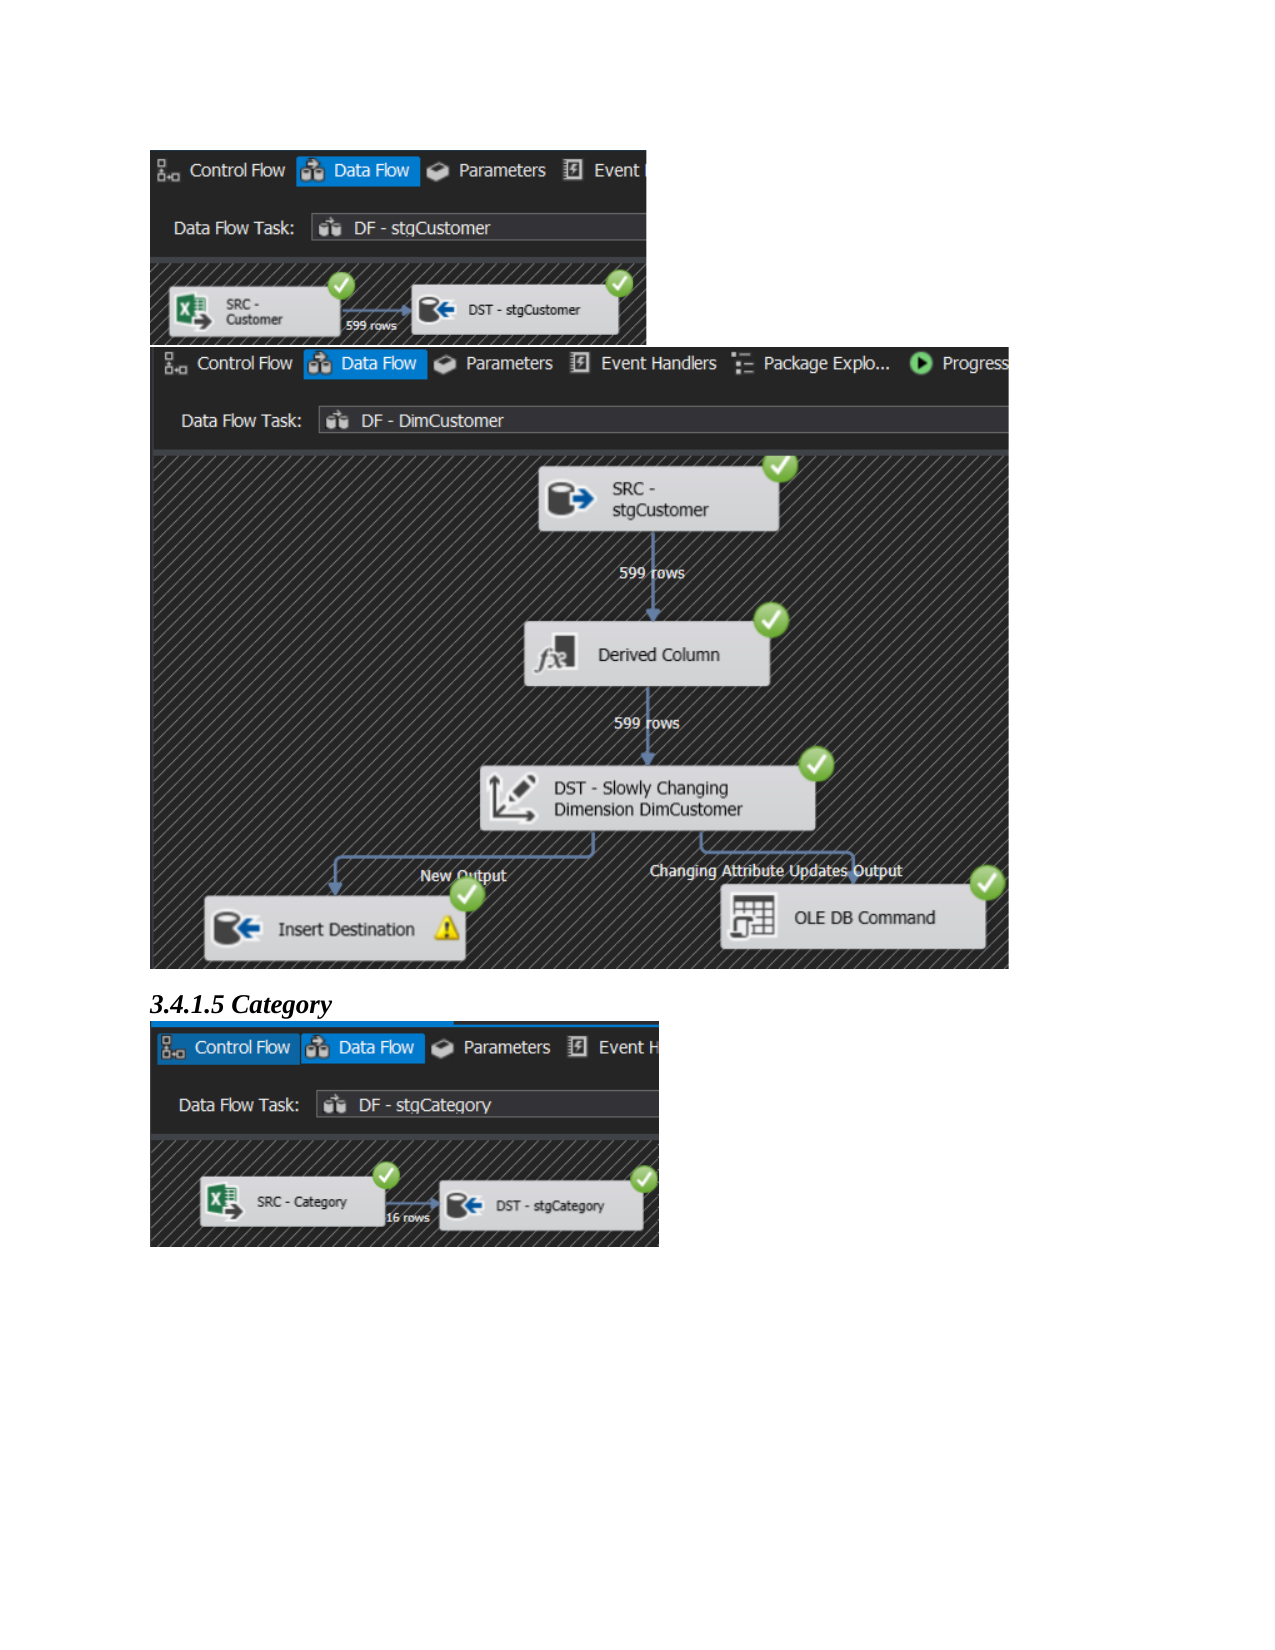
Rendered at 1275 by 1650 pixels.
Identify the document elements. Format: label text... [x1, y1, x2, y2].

picture [150, 347, 1009, 969]
picture [150, 150, 647, 345]
picture [150, 1021, 659, 1247]
subtitle 3.4.1.5 Category [150, 988, 1125, 1019]
